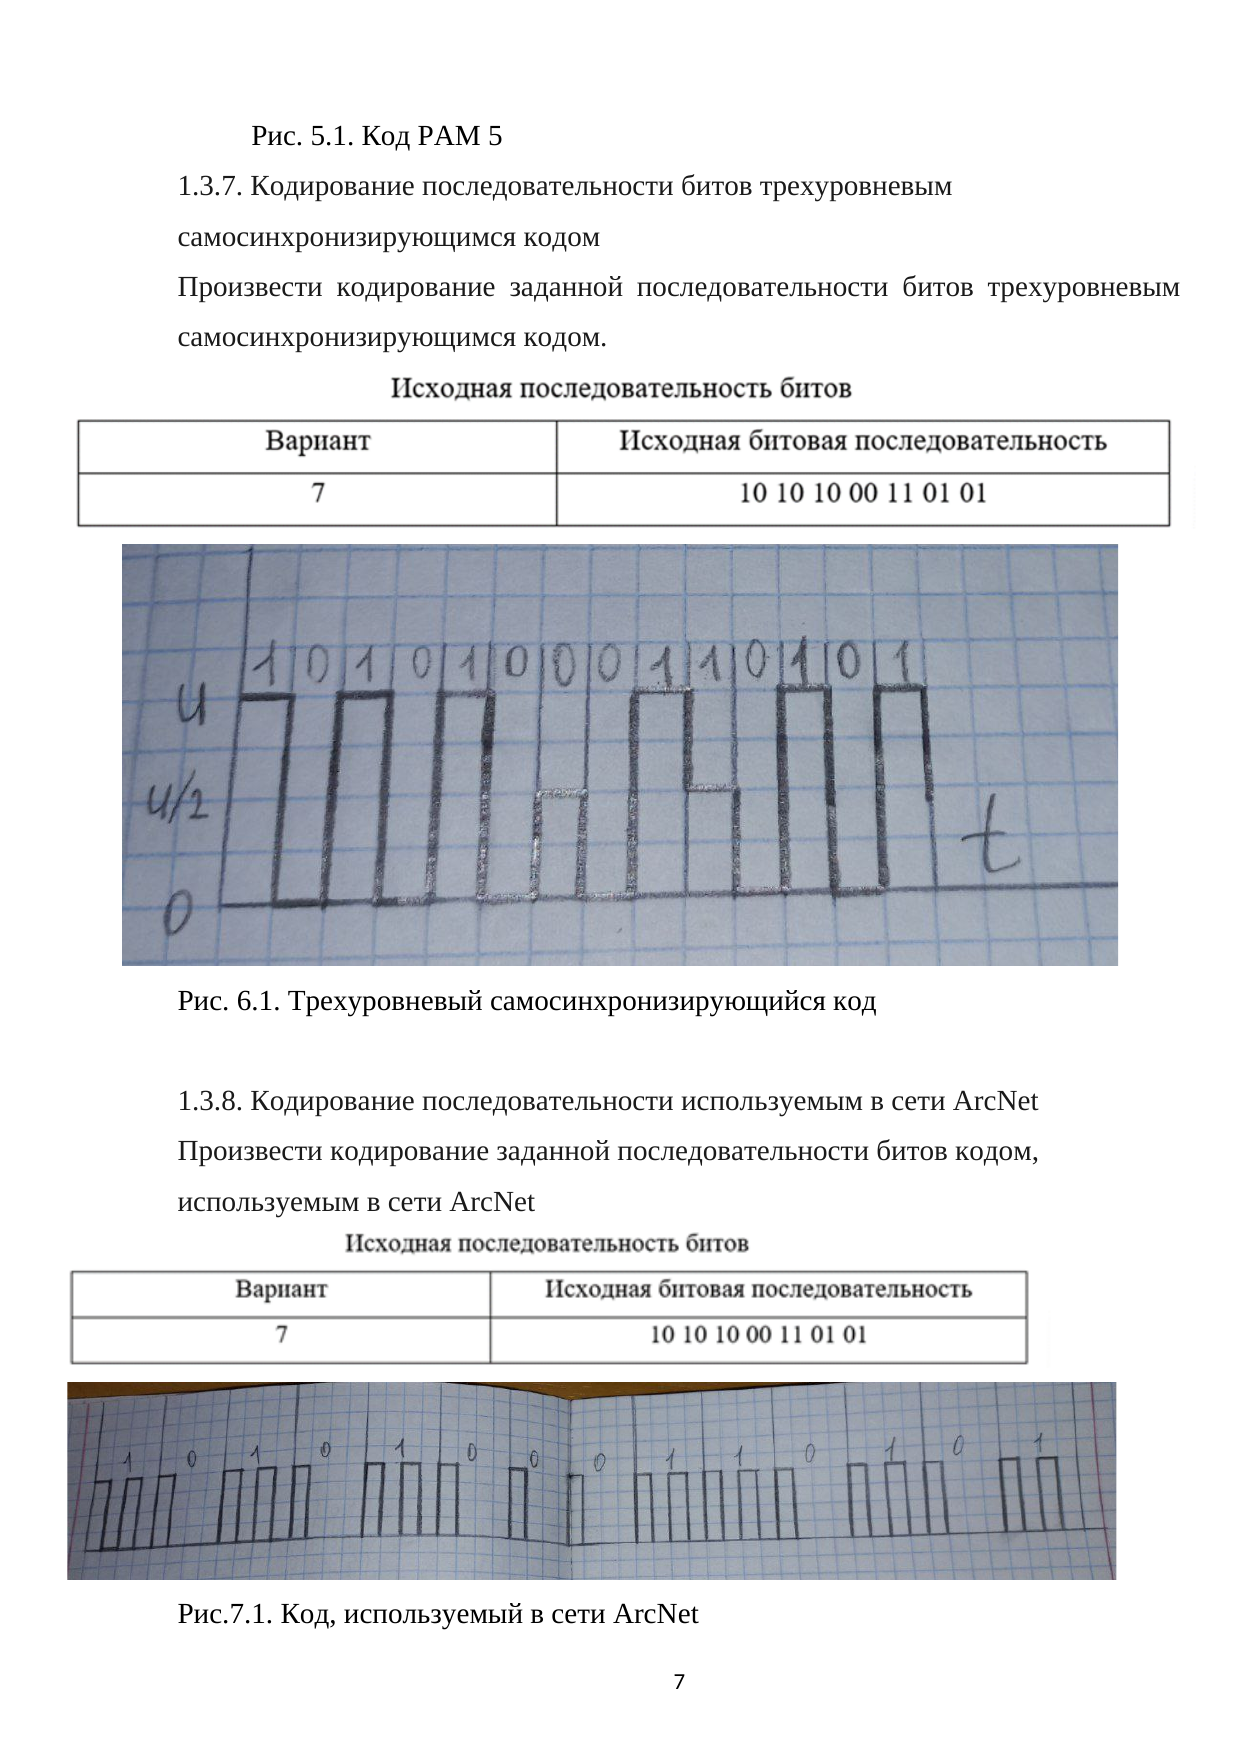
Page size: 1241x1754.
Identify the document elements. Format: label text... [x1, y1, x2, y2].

picture [67, 369, 1196, 528]
text Рис. 5.1. Код РАМ 5 [177, 118, 1181, 152]
picture [122, 544, 1119, 966]
picture [67, 1382, 1117, 1580]
text 1.3.7. Кодирование последовательности битов трехуровневым самосинхронизирующимся кодом [177, 168, 1181, 252]
text 1.3.8. Кодирование последовательности используемым в сети ArcNet [177, 1083, 1181, 1117]
picture [62, 1227, 1052, 1368]
text Произвести кодирование заданной последовательности битов кодом, используемым в сети ArcNet [177, 1133, 1181, 1217]
text Произвести кодирование заданной последовательности битов трехуровневым самосинхронизирующимся кодом. [177, 269, 1181, 353]
